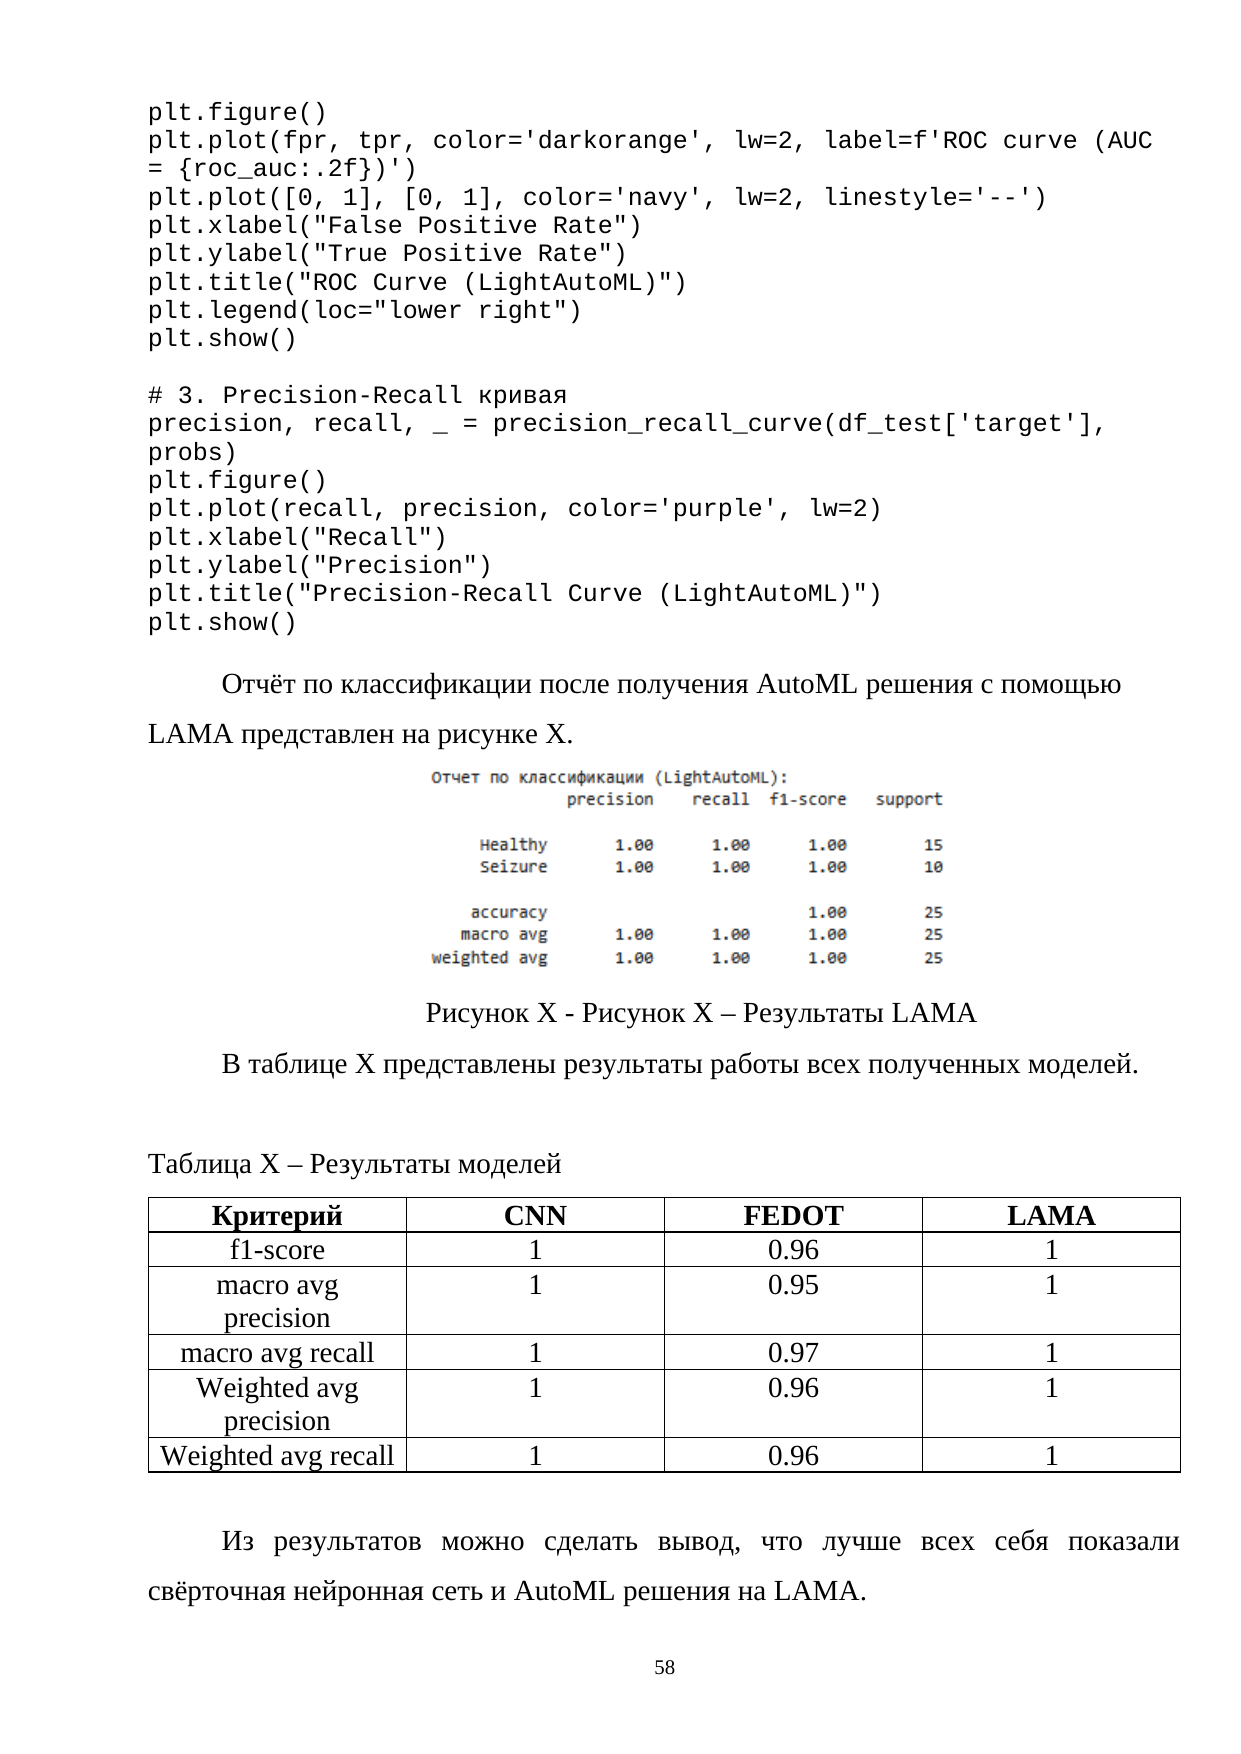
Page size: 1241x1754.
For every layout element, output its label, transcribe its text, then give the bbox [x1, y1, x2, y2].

text plt.title("Precision-Recall Curve (LightAutoML)") [148, 581, 1181, 609]
text plt.figure() [148, 99, 1181, 127]
text plt.ylabel("Precision") [148, 552, 1181, 581]
text Отчёт по классификации после получения AutoML решения с помощью LAMA представлен на рисунке Х. [148, 666, 1181, 749]
text Таблица Х – Результаты моделей [148, 1146, 1181, 1180]
table_cell 1 [923, 1233, 1180, 1266]
table_cell macro avg recall [149, 1335, 406, 1369]
text Рисунок Х - Рисунок Х – Результаты LAMA [148, 996, 1181, 1029]
text plt.plot(recall, precision, color='purple', lw=2) [148, 496, 1181, 524]
table_cell 0.96 [665, 1370, 922, 1437]
picture [429, 766, 974, 984]
text # 3. Precision-Recall кривая [148, 382, 1181, 411]
text plt.plot(fpr, tpr, color='darkorange', lw=2, label=f'ROC curve (AUC = {roc_auc:.2f})') [148, 127, 1181, 184]
table_cell 1 [923, 1370, 1180, 1437]
text plt.legend(loc="lower right") [148, 297, 1181, 326]
table_cell 1 [923, 1267, 1180, 1334]
text В таблице Х представлены результаты работы всех полученных моделей. [148, 1046, 1181, 1079]
table_cell 0.95 [665, 1267, 922, 1334]
table_header LAMA [923, 1198, 1180, 1231]
table_header Критерий [149, 1198, 406, 1231]
text plt.ylabel("True Positive Rate") [148, 241, 1181, 269]
text plt.show() [148, 326, 1181, 354]
text plt.xlabel("Recall") [148, 524, 1181, 552]
text precision, recall, _ = precision_recall_curve(df_test['target'], probs) [148, 411, 1181, 467]
text plt.show() [148, 609, 1181, 637]
table_cell 1 [407, 1267, 664, 1334]
table_cell Weighted avg precision [149, 1370, 406, 1437]
table_header CNN [407, 1198, 664, 1231]
table_cell 0.96 [665, 1233, 922, 1266]
table_cell 1 [407, 1335, 664, 1369]
text plt.figure() [148, 467, 1181, 496]
table_cell 1 [407, 1233, 664, 1266]
table_cell f1-score [149, 1233, 406, 1266]
table_cell 1 [923, 1335, 1180, 1369]
table_cell Weighted avg recall [149, 1438, 406, 1471]
table_cell 1 [407, 1370, 664, 1437]
table_cell 1 [407, 1438, 664, 1471]
text plt.xlabel("False Positive Rate") [148, 212, 1181, 241]
table_cell macro avg precision [149, 1267, 406, 1334]
text Из результатов можно сделать вывод, что лучше всех себя показали свёрточная нейронная сеть и AutoML решения на LAMA. [148, 1523, 1181, 1607]
table_cell 0.97 [665, 1335, 922, 1369]
table_header FEDOT [665, 1198, 922, 1231]
text plt.title("ROC Curve (LightAutoML)") [148, 269, 1181, 297]
table_cell 1 [923, 1438, 1180, 1471]
table_cell 0.96 [665, 1438, 922, 1471]
text plt.plot([0, 1], [0, 1], color='navy', lw=2, linestyle='--') [148, 184, 1181, 212]
